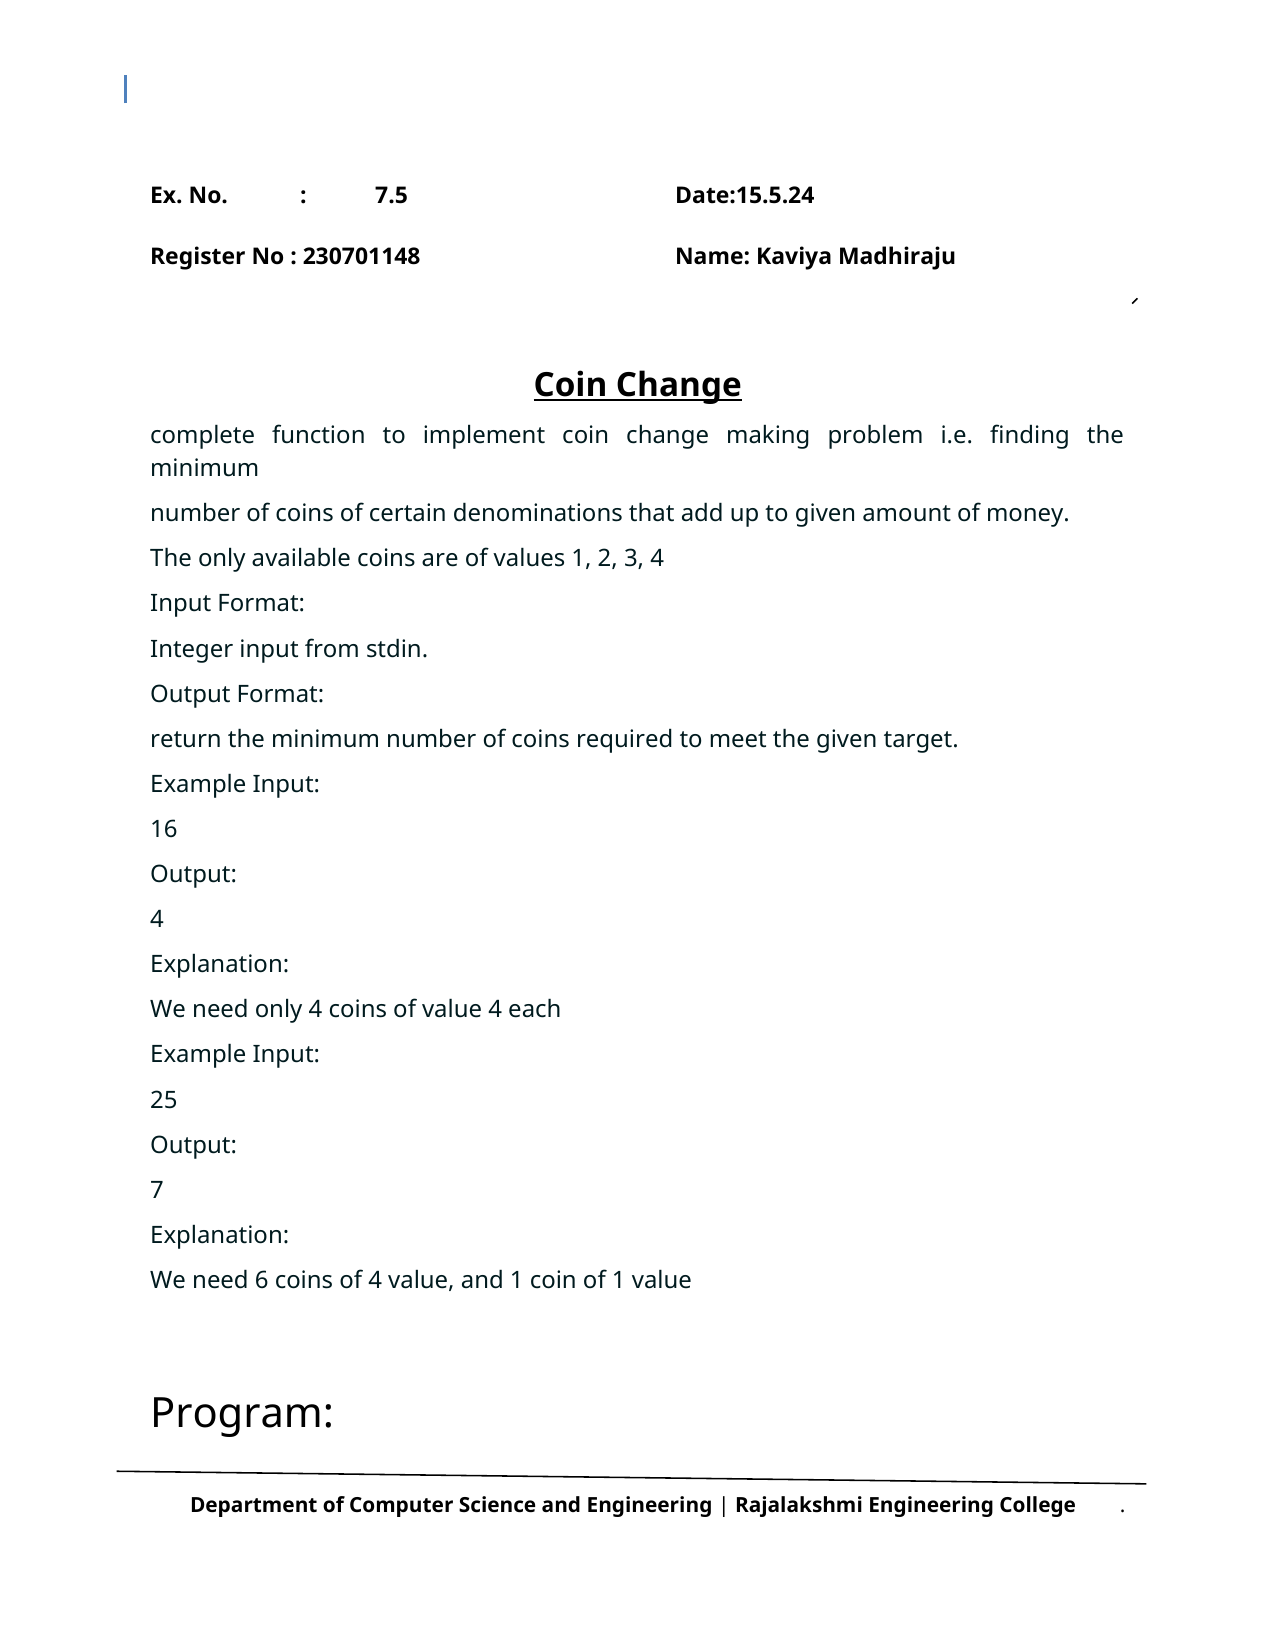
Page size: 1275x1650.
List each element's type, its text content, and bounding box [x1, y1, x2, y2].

text Integer input from stdin. [150, 631, 1125, 664]
text We need 6 coins of 4 value, and 1 coin of 1 value [150, 1263, 1125, 1295]
text Explanation: [150, 1218, 1125, 1250]
text Output: [150, 1127, 1125, 1160]
text number of coins of certain denominations that add up to given amount of money. [150, 496, 1125, 529]
text 7 [150, 1173, 1125, 1205]
text complete function to implement coin change making problem i.e. finding the minimum [150, 418, 1125, 483]
text We need only 4 coins of value 4 each [150, 992, 1125, 1025]
text 16 [150, 812, 1125, 844]
text 4 [150, 902, 1125, 934]
text return the minimum number of coins required to meet the given target. [150, 722, 1125, 754]
text Example Input: [150, 1037, 1125, 1070]
text Ex. No. : 7.5 Date:15.5.24 [150, 179, 1125, 210]
text Output: [150, 857, 1125, 889]
text 25 [150, 1082, 1125, 1115]
text Output Format: [150, 676, 1125, 709]
text Input Format: [150, 586, 1125, 619]
text Register No : 230701148 Name: Kaviya Madhiraju [150, 239, 1125, 271]
text Example Input: [150, 767, 1125, 799]
text The only available coins are of values 1, 2, 3, 4 [150, 541, 1125, 574]
text Program: [150, 1383, 1125, 1440]
text Coin Change [150, 360, 1125, 406]
text Explanation: [150, 947, 1125, 980]
